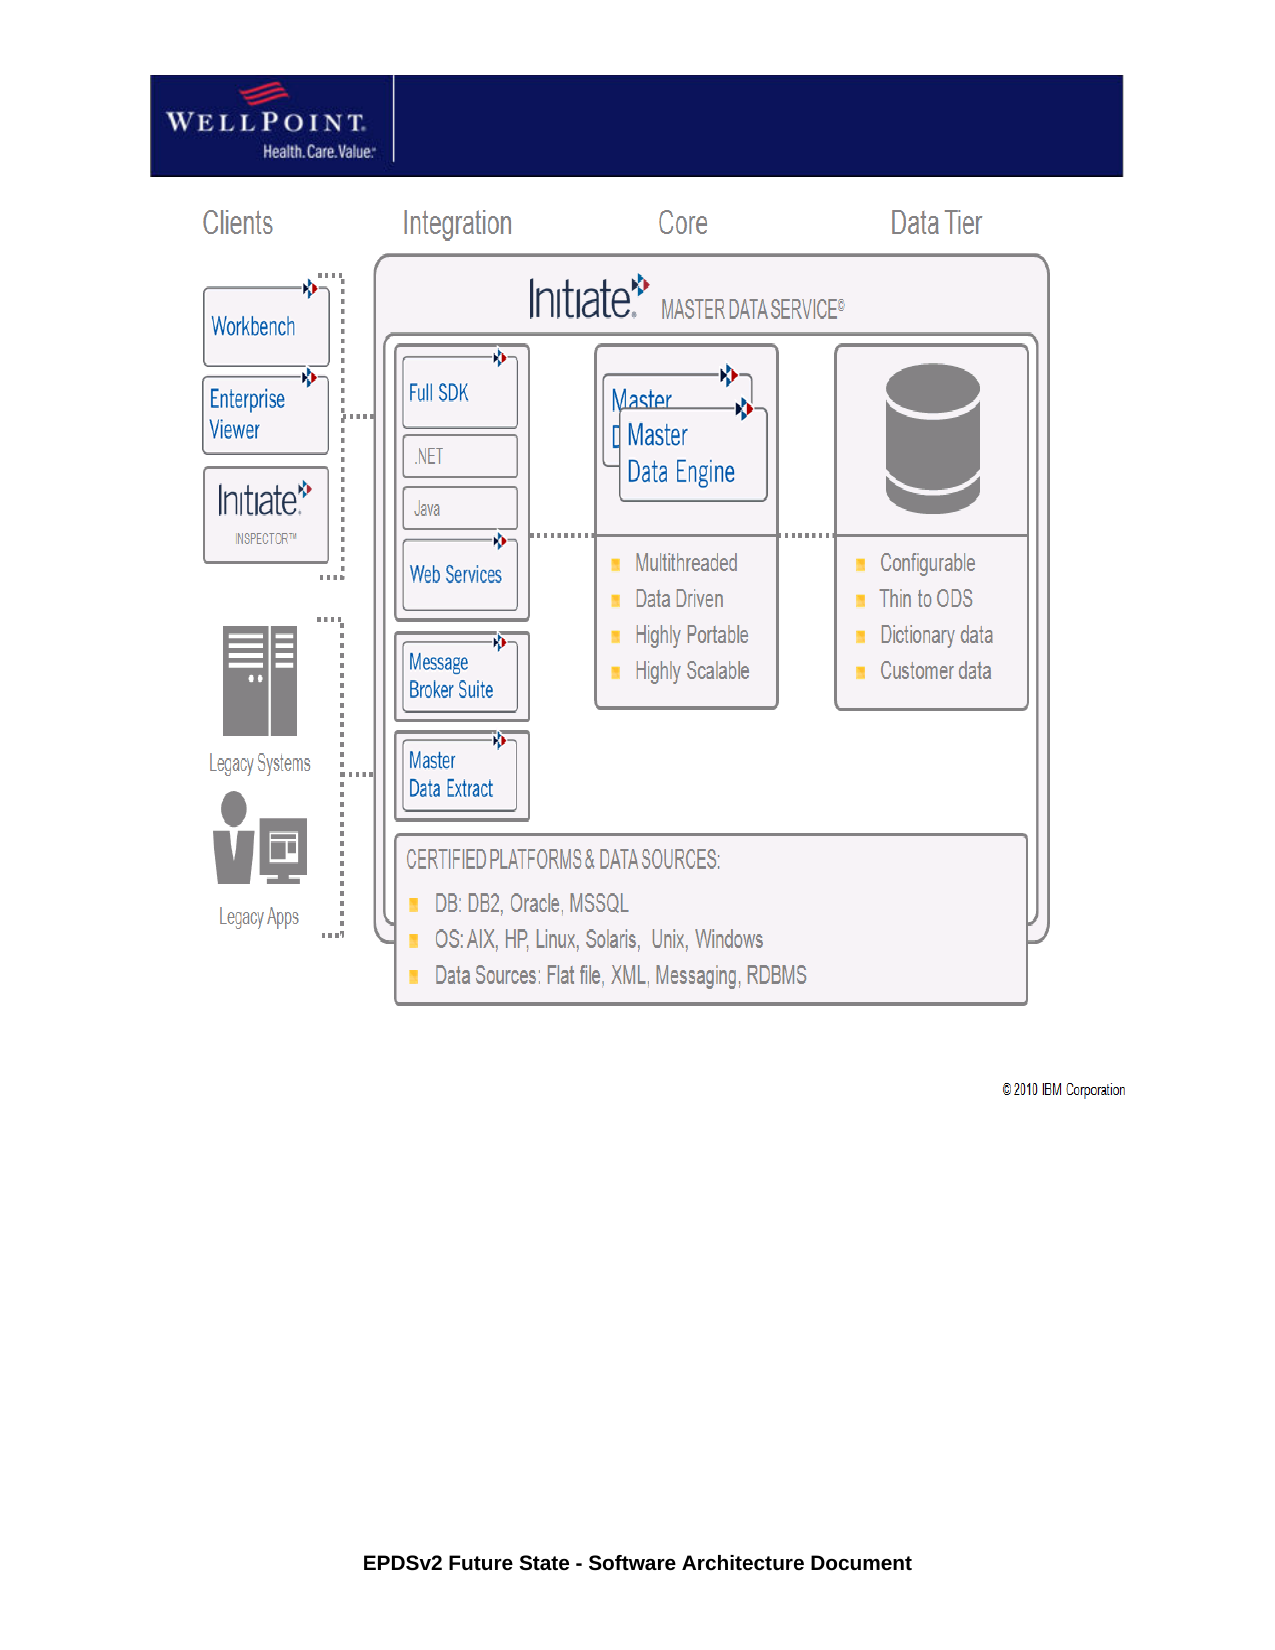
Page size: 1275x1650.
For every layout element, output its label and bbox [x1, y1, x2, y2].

picture [150, 75, 1124, 177]
picture [150, 204, 1142, 1102]
